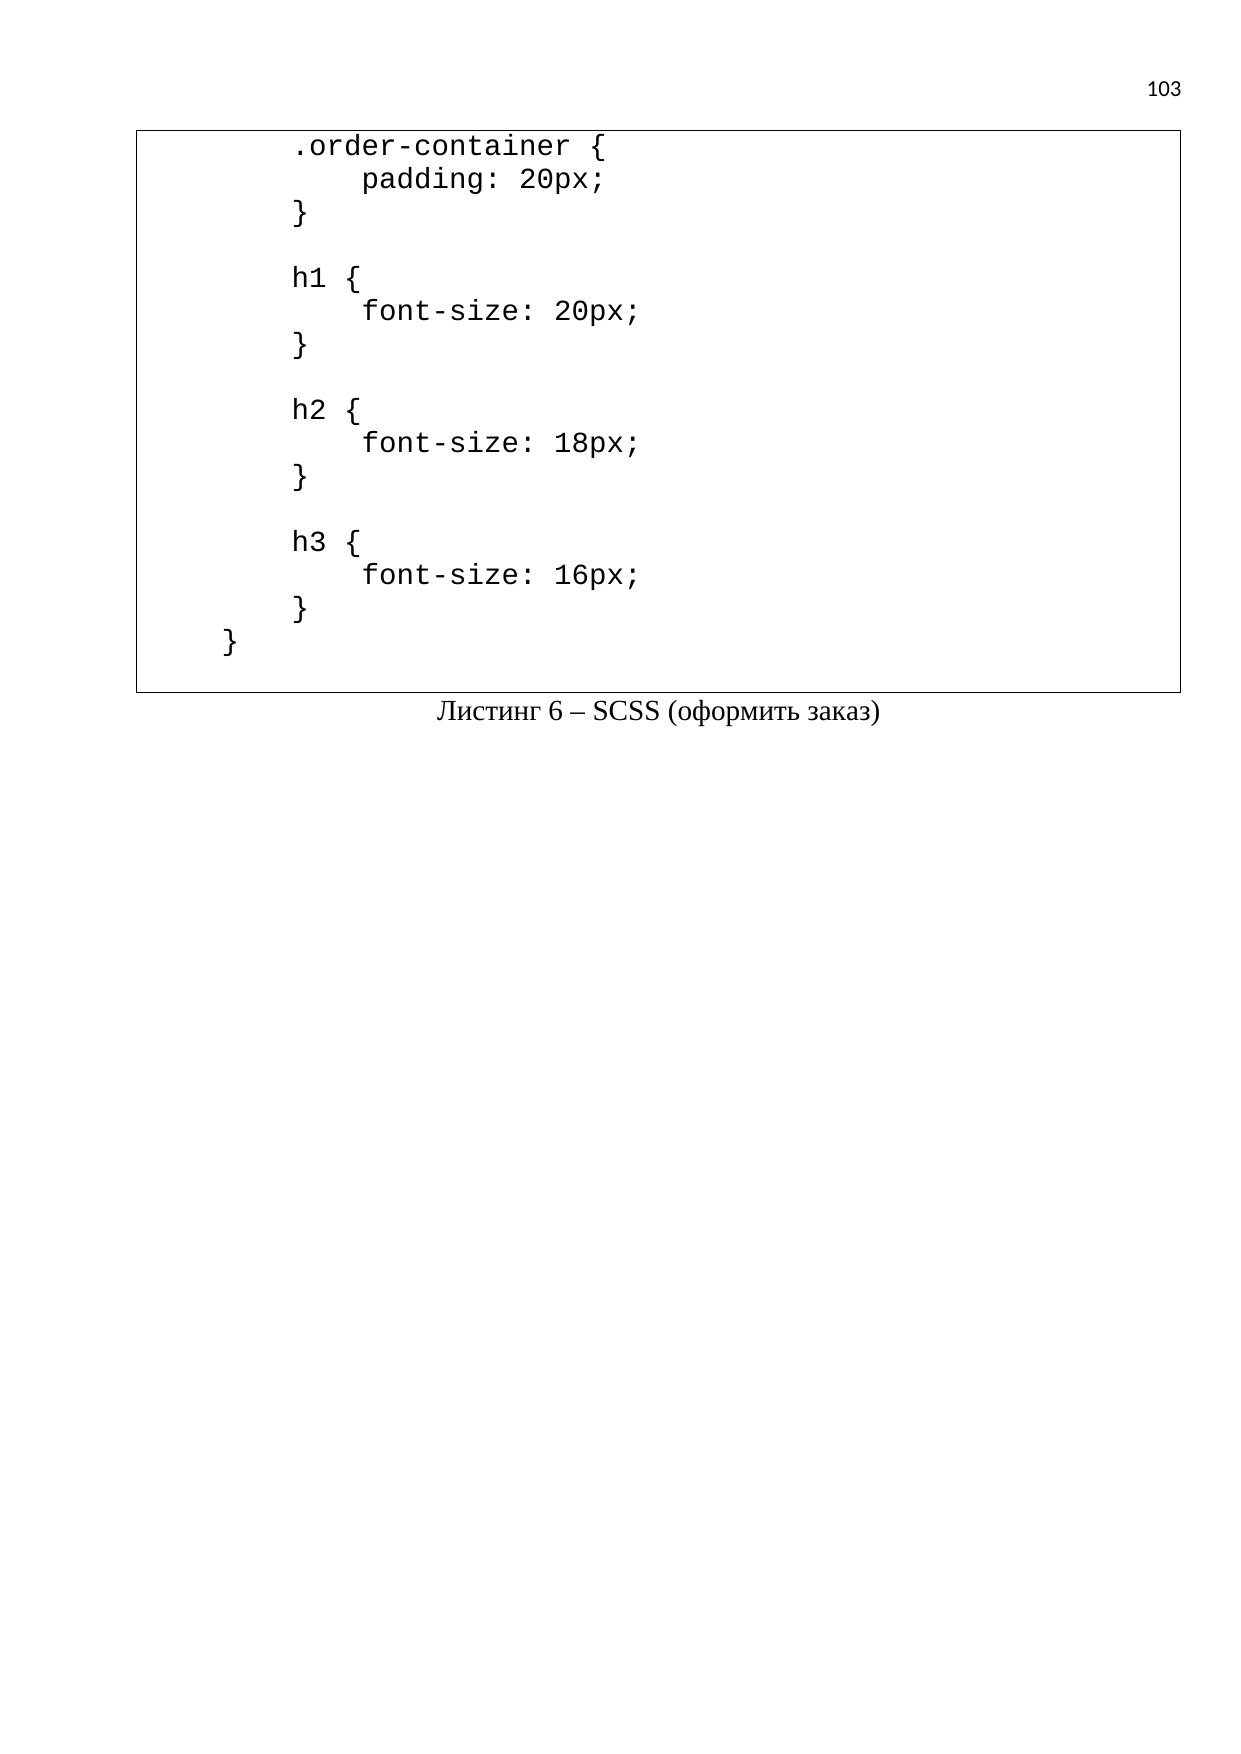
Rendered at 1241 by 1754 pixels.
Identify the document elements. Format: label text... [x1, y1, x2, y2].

text Листинг 6 – SCSS (оформить заказ) [136, 693, 1181, 727]
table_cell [137, 131, 1180, 692]
